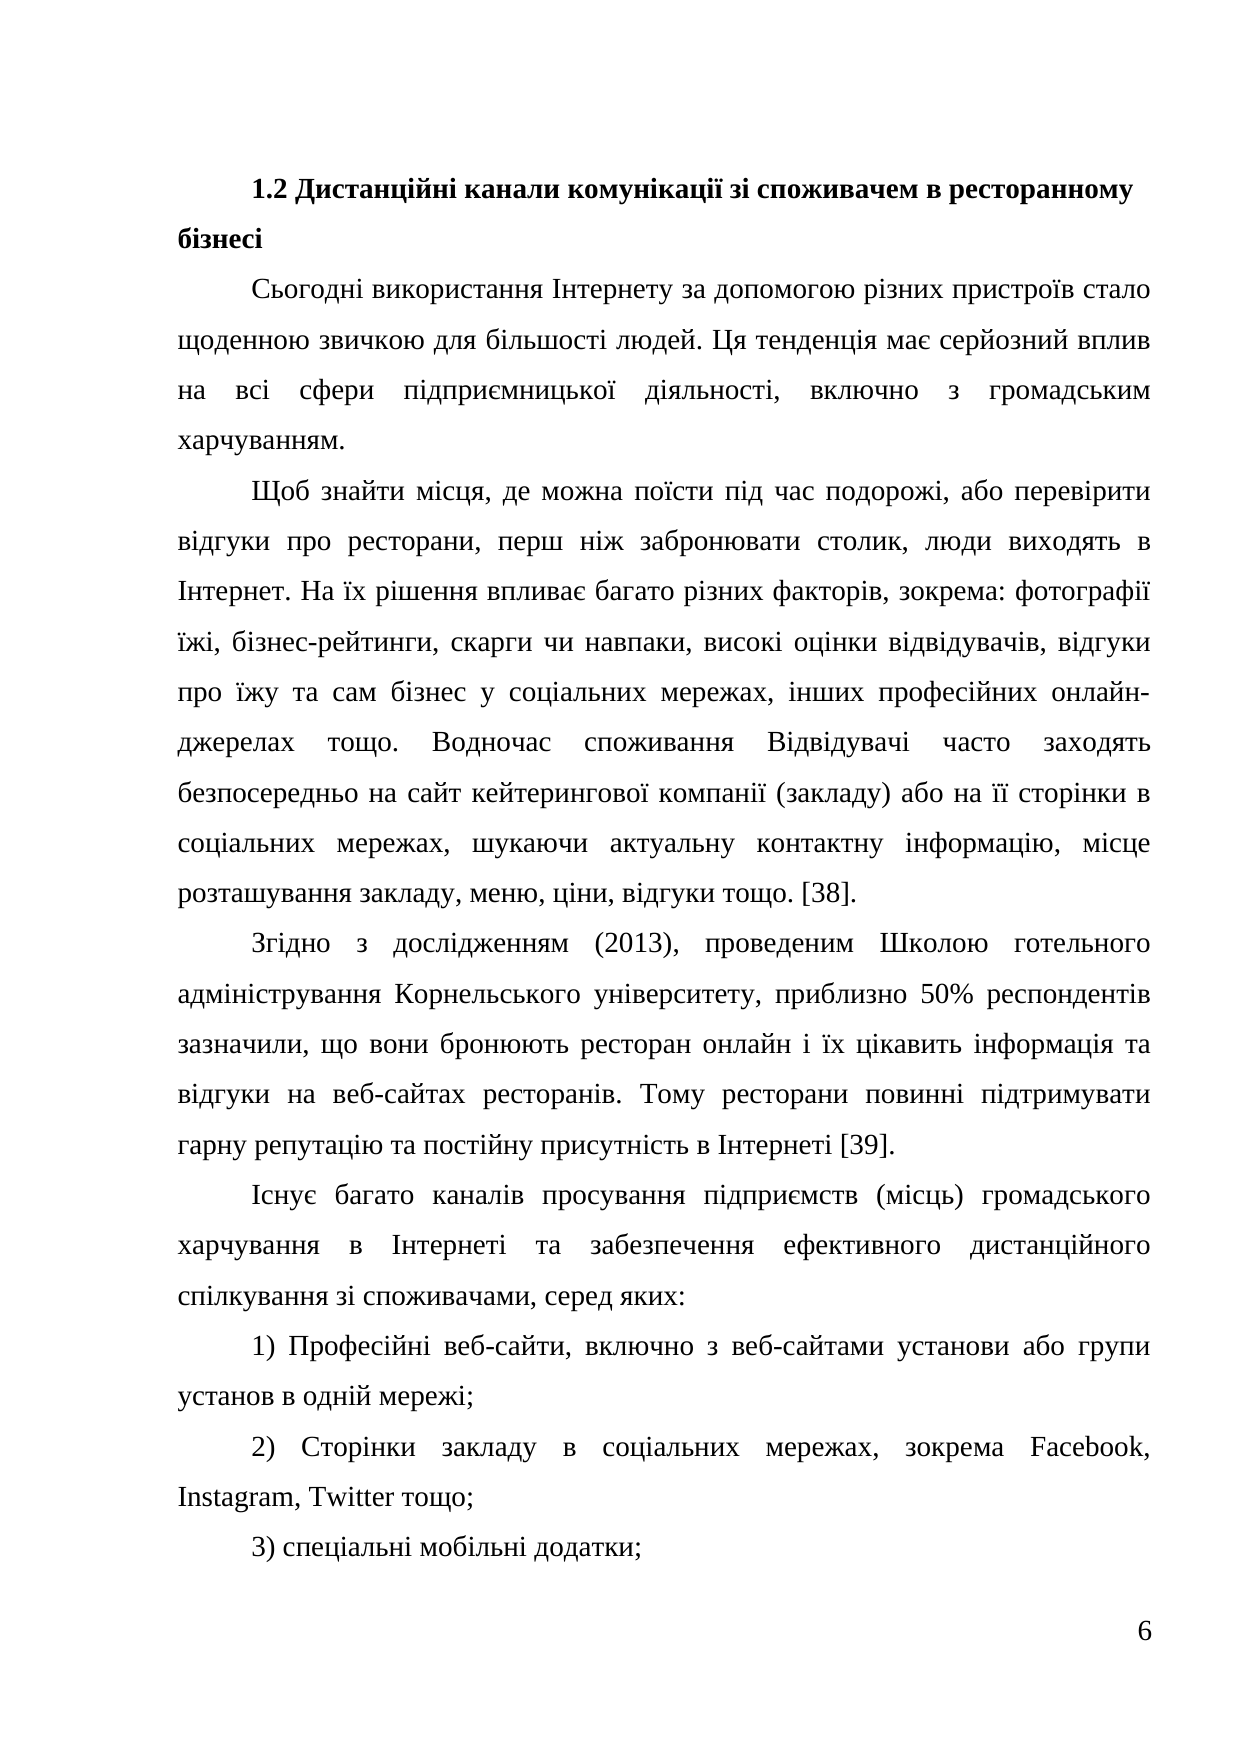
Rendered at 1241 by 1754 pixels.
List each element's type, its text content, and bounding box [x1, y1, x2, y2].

text 1) Професійні веб-сайти, включно з веб-сайтами установи або групи установ в одній мережі; [177, 1328, 1152, 1412]
text Щоб знайти місця, де можна поїсти під час подорожі, або перевірити відгуки про ресторани, перш ніж забронювати столик, люди виходять в Інтернет. На їх рішення впливає багато різних факторів, зокрема: фотографії їжі, бізнес-рейтинги, скарги чи навпаки, високі оцінки відвідувачів, відгуки про їжу та сам бізнес у соціальних мережах, інших професійних онлайн-джерелах тощо. Водночас споживання Відвідувачі часто заходять безпосередньо на сайт кейтерингової компанії (закладу) або на її сторінки в соціальних мережах, шукаючи актуальну контактну інформацію, місце розташування закладу, меню, ціни, відгуки тощо. [38]. [177, 473, 1152, 909]
text Сьогодні використання Інтернету за допомогою різних пристроїв стало щоденною звичкою для більшості людей. Ця тенденція має серйозний вплив на всі сфери підприємницької діяльності, включно з громадським харчуванням. [177, 272, 1152, 456]
text 3) спеціальні мобільні додатки; [177, 1529, 1152, 1563]
text 2) Сторінки закладу в соціальних мережах, зокрема Facebook, Instagram, Twitter тощо; [177, 1429, 1152, 1513]
text Згідно з дослідженням (2013), проведеним Школою готельного адміністрування Корнельського університету, приблизно 50% респондентів зазначили, що вони бронюють ресторан онлайн і їх цікавить інформація та відгуки на веб-сайтах ресторанів. Тому ресторани повинні підтримувати гарну репутацію та постійну присутність в Інтернеті [39]. [177, 926, 1152, 1160]
subtitle 1.2 Дистанційні канали комунікації зі споживачем в ресторанному бізнесі [177, 171, 1152, 255]
text Існує багато каналів просування підприємств (місць) громадського харчування в Інтернеті та забезпечення ефективного дистанційного спілкування зі споживачами, серед яких: [177, 1177, 1152, 1311]
